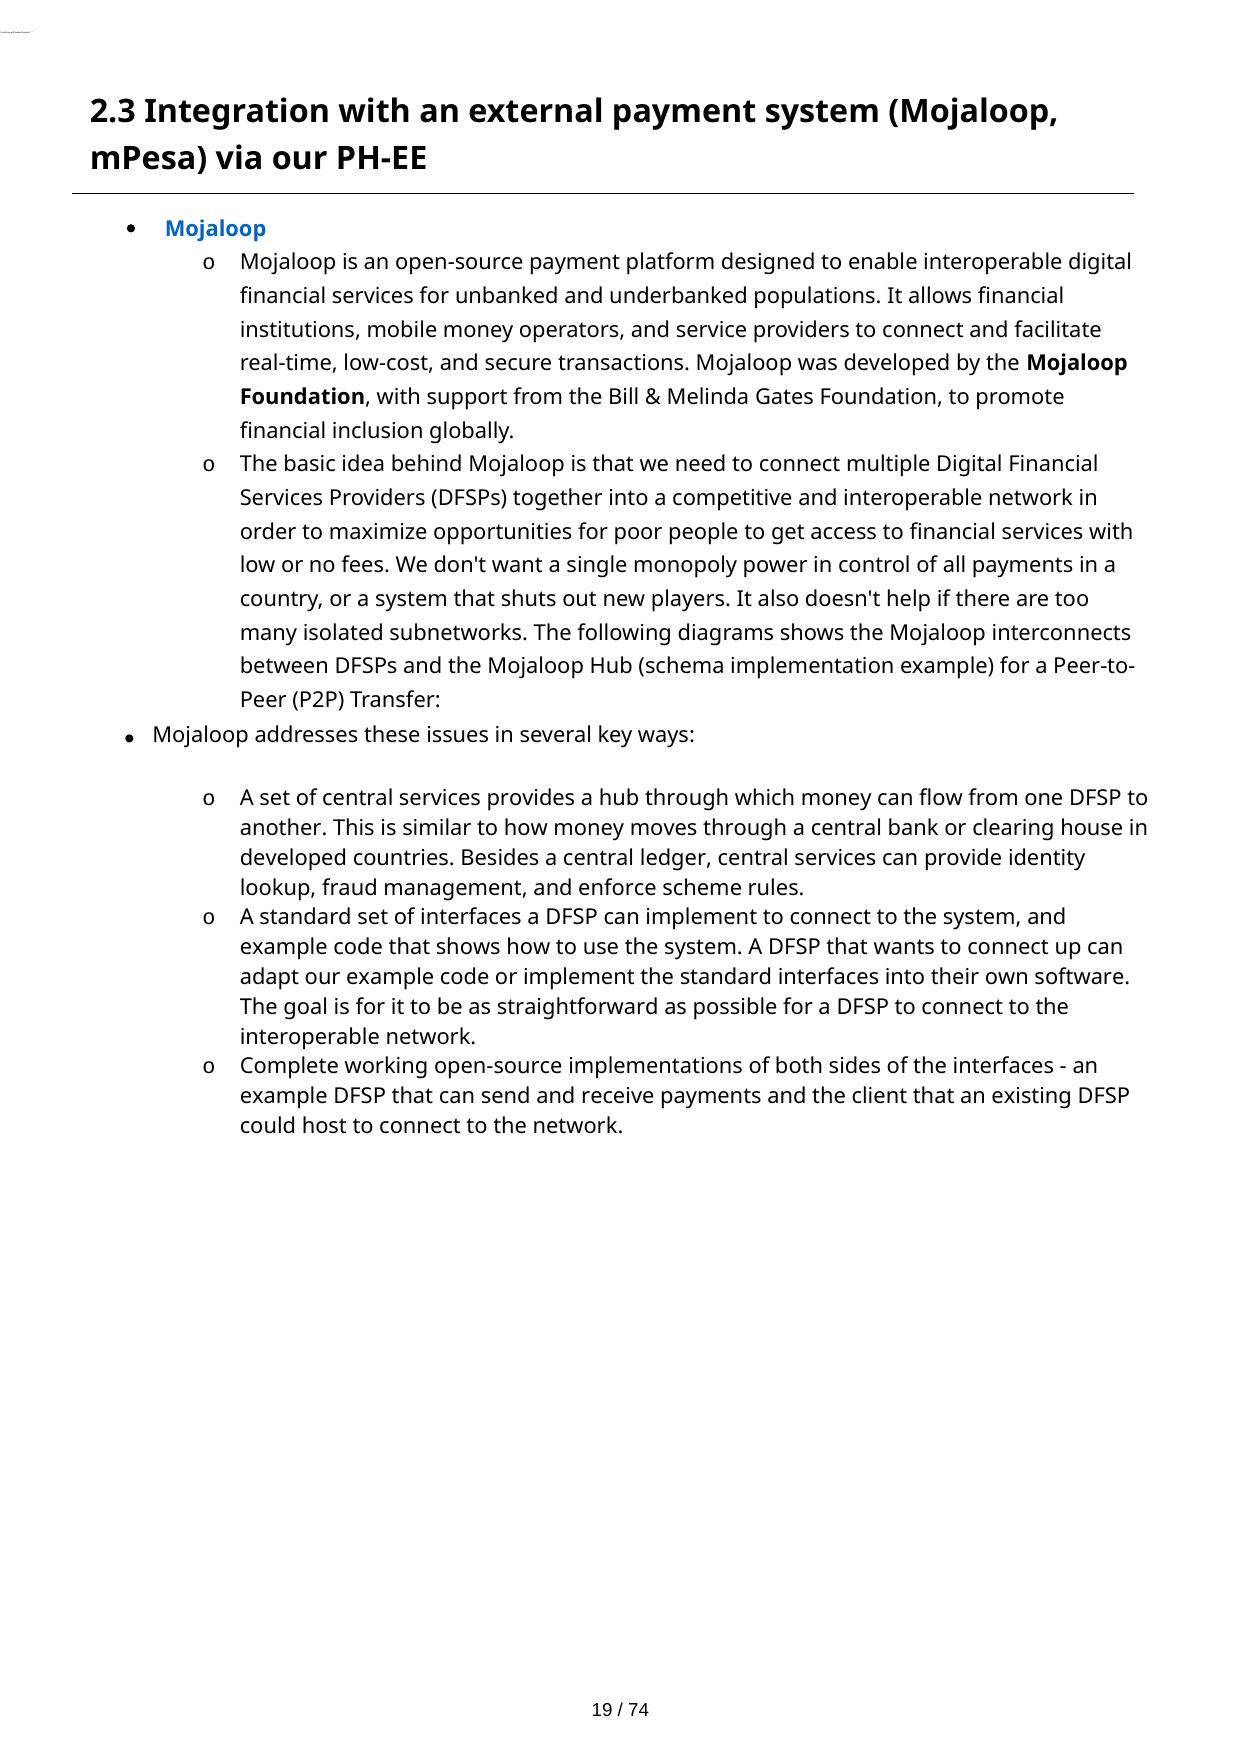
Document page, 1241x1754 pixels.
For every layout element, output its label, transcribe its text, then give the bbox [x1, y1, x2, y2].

list Complete working open-source implementations of both sides of the interfaces - an example DFSP that can send and receive payments and the client that an existing DFSP could host to connect to the network. [202, 1050, 1152, 1140]
list The basic idea behind Mojaloop is that we need to connect multiple Digital Financial Services Providers (DFSPs) together into a competitive and interoperable network in order to maximize opportunities for poor people to get access to financial services with low or no fees. We don't want a single monopoly power in control of all payments in a country, or a system that shuts out new players. It also doesn't help if there are too many isolated subnetworks. The following diagrams shows the Mojaloop interconnects between DFSPs and the Mojaloop Hub (schema implementation example) for a Peer-to-Peer (P2P) Transfer: [202, 448, 1152, 714]
list Mojaloop [127, 193, 1152, 242]
list Mojaloop is an open-source payment platform designed to enable interoperable digital financial services for unbanked and underbanked populations. It allows financial institutions, mobile money operators, and service providers to connect and facilitate real-time, low-cost, and secure transactions. Mojaloop was developed by the Mojaloop Foundation, with support from the Bill & Melinda Gates Foundation, to promote financial inclusion globally. [202, 246, 1152, 444]
list A standard set of interfaces a DFSP can implement to connect to the system, and example code that shows how to use the system. A DFSP that wants to connect up can adapt our example code or implement the standard interfaces into their own software. The goal is for it to be as straightforward as possible for a DFSP to connect to the interoperable network. [202, 901, 1152, 1050]
subtitle 2.3 Integration with an external payment system (Mojaloop, mPesa) via our PH-EE [89, 87, 1152, 179]
list A set of central services provides a hub through which money can flow from one DFSP to another. This is similar to how money moves through a central bank or clearing house in developed countries. Besides a central ledger, central services can provide identity lookup, fraud management, and enforce scheme rules. [202, 782, 1152, 901]
text Mojaloop addresses these issues in several key ways: [126, 719, 1152, 749]
